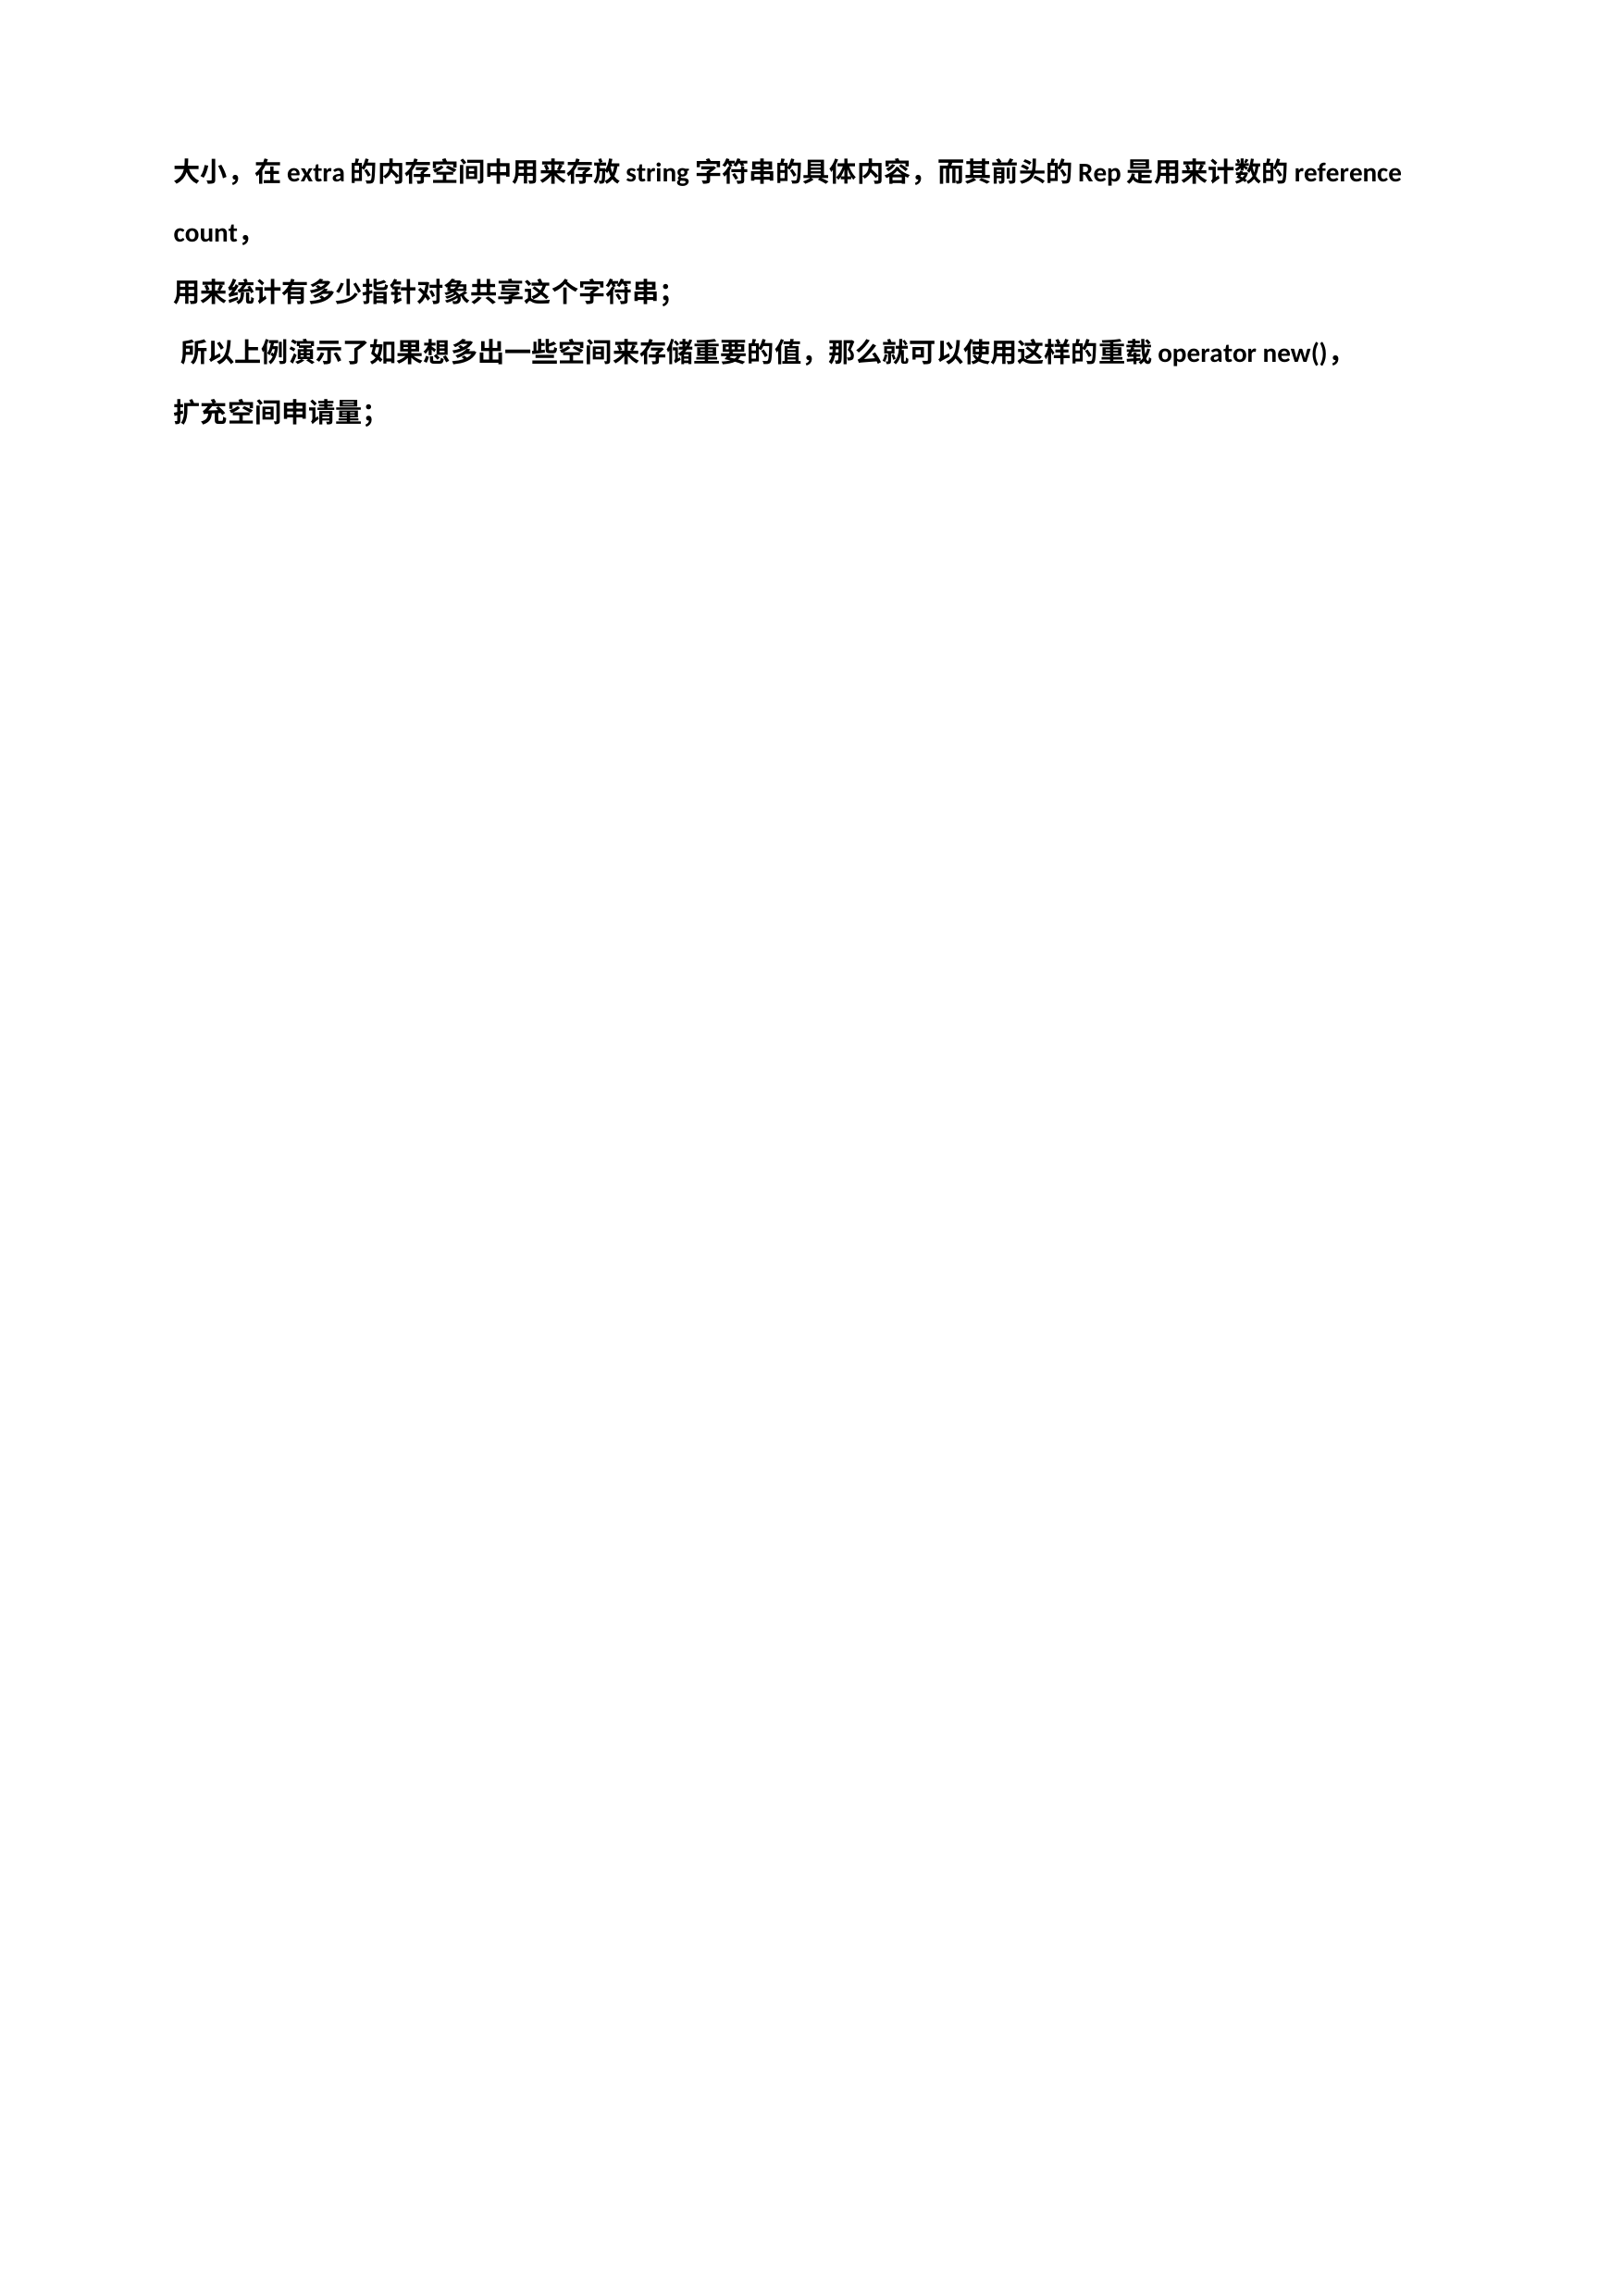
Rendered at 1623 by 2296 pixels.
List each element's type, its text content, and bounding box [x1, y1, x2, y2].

text 所以上例演示了如果想多出一些空间来存储重要的值，那么就可以使用这样的重载operator new()， [173, 320, 1449, 380]
text 大小，在extra的内存空间中用来存放string字符串的具体内容，而其前头的Rep是用来计数的reference count， [173, 140, 1449, 260]
text 扩充空间申请量； [173, 380, 1449, 441]
text 用来统计有多少指针对象共享这个字符串； [173, 260, 1449, 320]
